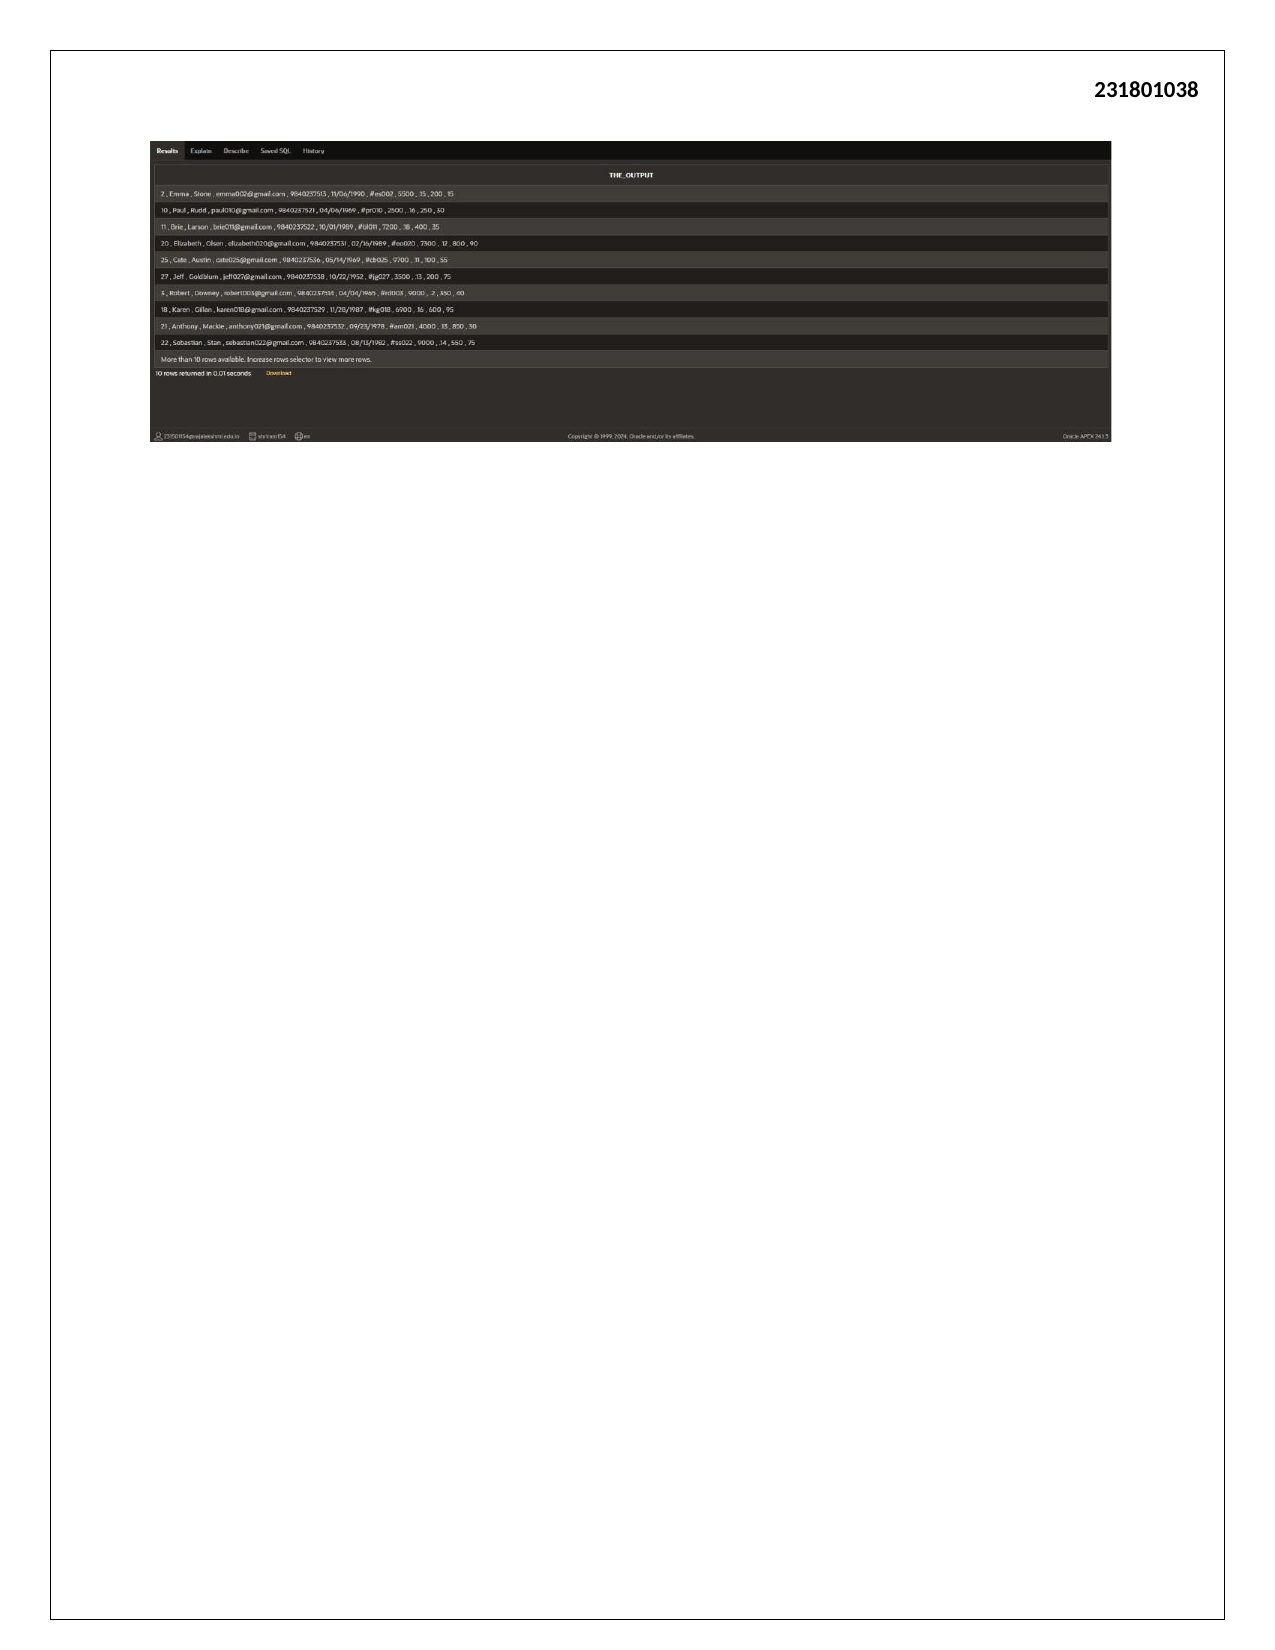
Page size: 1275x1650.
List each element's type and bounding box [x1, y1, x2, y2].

picture [150, 141, 1112, 442]
